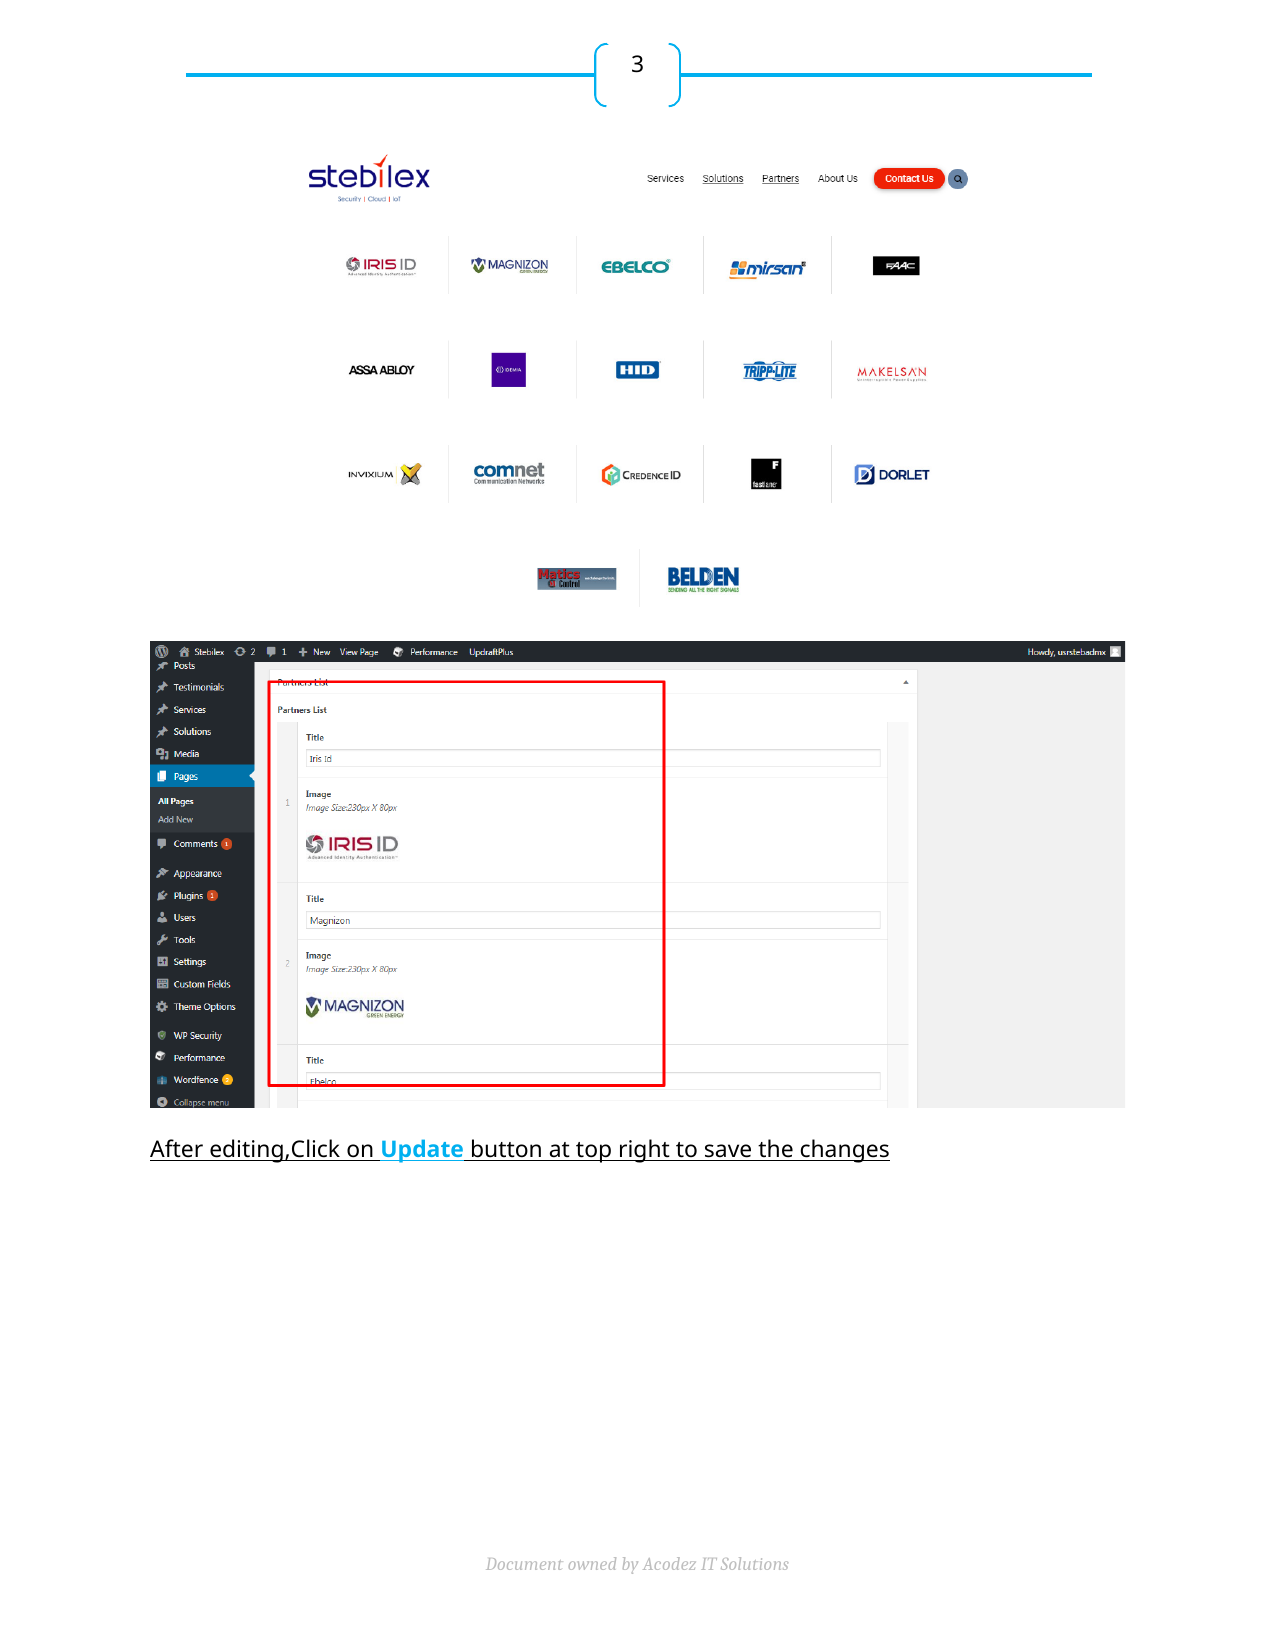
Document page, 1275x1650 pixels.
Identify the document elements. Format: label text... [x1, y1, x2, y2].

picture [150, 641, 1125, 1108]
text After editing,Click on Update button at top right to save the changes [150, 1133, 1125, 1164]
picture [158, 771, 165, 781]
picture [150, 150, 1125, 616]
